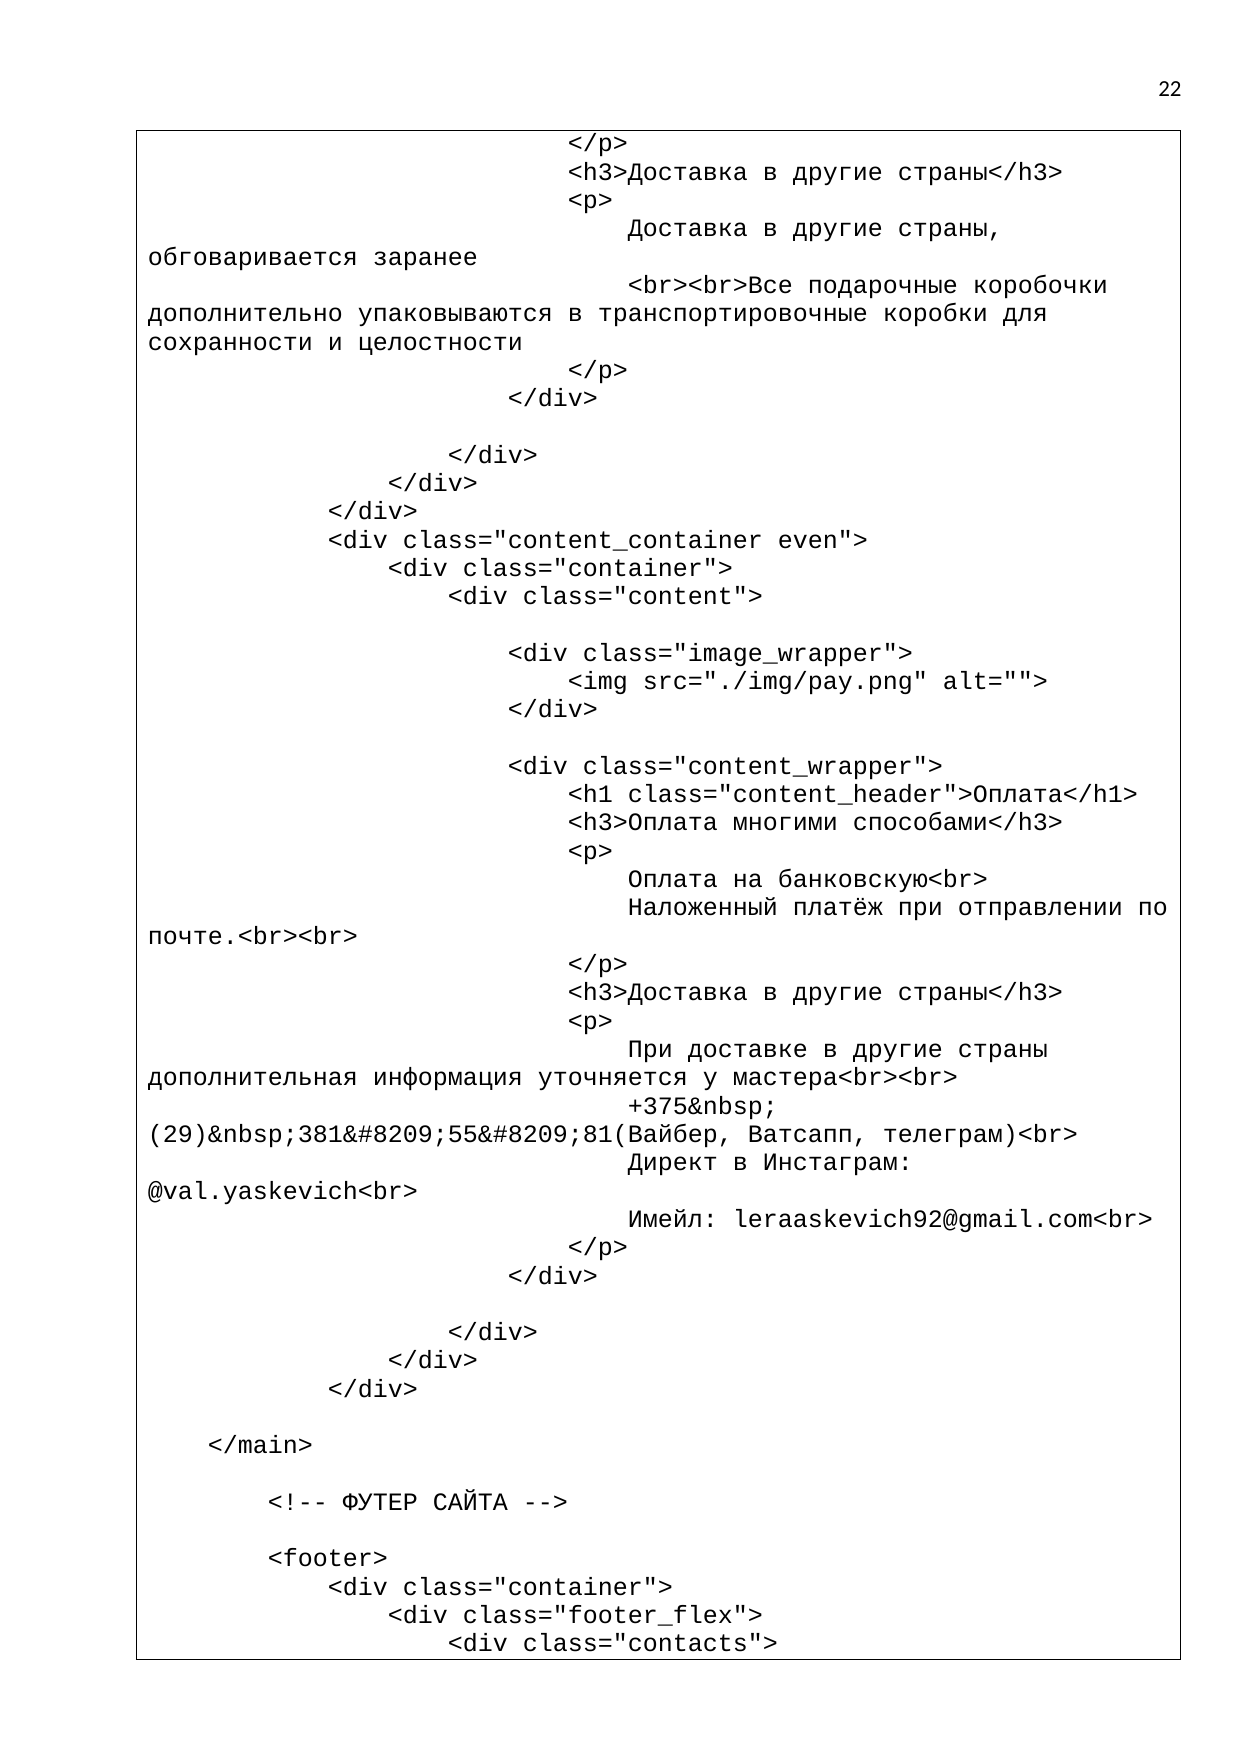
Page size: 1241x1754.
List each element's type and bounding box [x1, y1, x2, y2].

table_header [137, 131, 1180, 1659]
